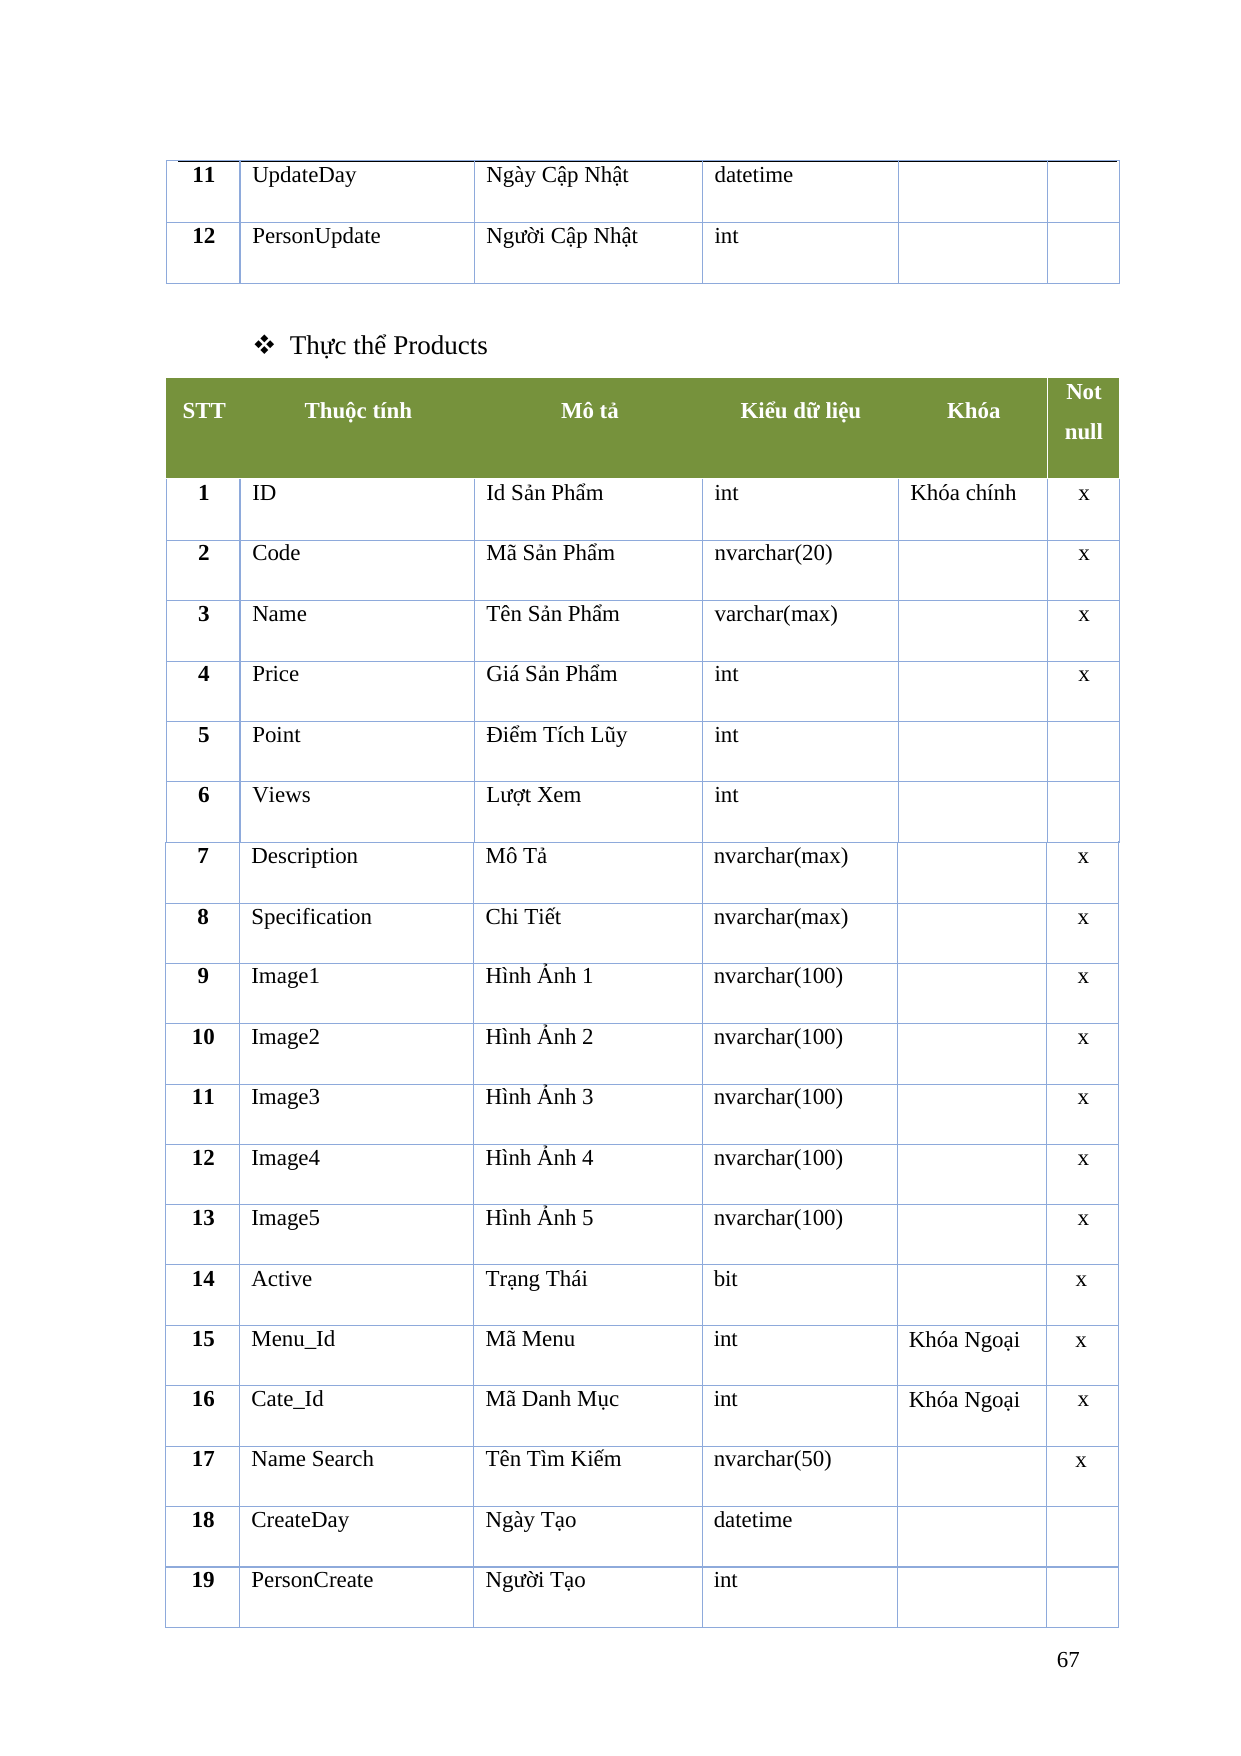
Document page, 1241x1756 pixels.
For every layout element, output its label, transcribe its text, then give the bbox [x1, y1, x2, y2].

table_cell x [1047, 843, 1118, 902]
table_cell Image2 [240, 1024, 473, 1084]
table_header Not null [1048, 378, 1119, 478]
table_cell x [1047, 1386, 1118, 1446]
table_cell [899, 541, 1047, 600]
table_cell int [703, 722, 898, 781]
table_cell PersonUpdate [241, 223, 474, 283]
table_cell datetime [703, 1507, 897, 1566]
table_cell Views [241, 782, 474, 842]
table_header Kiểu dữ liệu [703, 378, 898, 478]
table_cell Ngày Tạo [474, 1507, 702, 1566]
table_cell x [1047, 1326, 1118, 1385]
table_cell Code [241, 541, 474, 600]
table_cell x [1047, 1024, 1118, 1084]
table_cell [898, 1265, 1046, 1325]
table_cell Hình Ảnh 3 [474, 1085, 702, 1144]
table_cell 15 [166, 1326, 239, 1385]
table_cell Hình Ảnh 4 [474, 1145, 702, 1204]
table_cell Điểm Tích Lũy [475, 722, 702, 781]
table_cell Khóa chính [899, 479, 1047, 540]
table_cell 12 [167, 223, 239, 283]
table_cell 2 [167, 541, 239, 600]
list Thực thể Products [252, 329, 1209, 361]
table_cell Chi Tiết [474, 904, 702, 963]
table_header STT [166, 378, 240, 478]
table_cell ID [241, 479, 474, 540]
table_cell [1048, 161, 1119, 222]
table_cell Hình Ảnh 1 [474, 964, 702, 1023]
table_cell x [1047, 1085, 1118, 1144]
table_cell 8 [166, 904, 239, 963]
table_cell x [1047, 904, 1118, 963]
table_cell [1047, 1507, 1118, 1566]
table_cell PersonCreate [240, 1568, 473, 1627]
table_cell Giá Sản Phẩm [475, 662, 702, 721]
table_cell Specification [240, 904, 473, 963]
table_cell Point [241, 722, 474, 781]
table_cell nvarchar(100) [703, 1145, 897, 1204]
table_cell x [1047, 1205, 1118, 1264]
table_cell nvarchar(100) [703, 964, 897, 1023]
table_cell 9 [166, 964, 239, 1023]
table_cell Mã Menu [474, 1326, 702, 1385]
table_cell int [703, 1568, 897, 1627]
table_cell Description [240, 843, 473, 902]
table_cell x [1048, 662, 1119, 721]
table_cell bit [703, 1265, 897, 1325]
table_cell Mô Tả [474, 843, 702, 902]
table_cell 13 [166, 1205, 239, 1264]
table_cell varchar(max) [703, 601, 898, 661]
table_cell int [703, 1386, 897, 1446]
table_cell [898, 843, 1046, 902]
table_cell int [703, 1326, 897, 1385]
table_cell [898, 1568, 1046, 1627]
table_cell Menu_Id [240, 1326, 473, 1385]
table_cell 17 [166, 1447, 239, 1506]
table_cell Tên Sản Phẩm [475, 601, 702, 661]
table_cell 19 [166, 1568, 239, 1627]
table_cell [899, 161, 1047, 222]
table_cell int [703, 782, 898, 842]
table_header Khóa [898, 378, 1047, 478]
table_cell [899, 601, 1047, 661]
table_cell x [1047, 964, 1118, 1023]
table_cell [899, 662, 1047, 721]
table_cell 11 [166, 1085, 239, 1144]
table_cell [898, 1145, 1046, 1204]
table_cell nvarchar(100) [703, 1085, 897, 1144]
table_cell Hình Ảnh 2 [474, 1024, 702, 1084]
table_cell nvarchar(100) [703, 1205, 897, 1264]
table_cell Trạng Thái [474, 1265, 702, 1325]
table_cell 5 [167, 722, 239, 781]
table_cell Khóa Ngoại [898, 1326, 1046, 1385]
table_cell Price [241, 662, 474, 721]
table_cell Image1 [240, 964, 473, 1023]
table_cell x [1047, 1265, 1118, 1325]
table_cell Khóa Ngoại [898, 1386, 1046, 1446]
table_cell 16 [166, 1386, 239, 1446]
table_cell x [1048, 479, 1119, 540]
table_cell Người Tạo [474, 1568, 702, 1627]
table_cell nvarchar(20) [703, 541, 898, 600]
table_cell [1048, 722, 1119, 781]
table_cell [898, 904, 1046, 963]
table_cell Cate_Id [240, 1386, 473, 1446]
table_cell 14 [166, 1265, 239, 1325]
table_cell 4 [167, 662, 239, 721]
table_cell 7 [166, 843, 239, 902]
table_cell Mã Danh Mục [474, 1386, 702, 1446]
table_header Thuộc tính [240, 378, 475, 478]
table_cell Id Sản Phẩm [475, 479, 702, 540]
table_cell Image3 [240, 1085, 473, 1144]
table_cell nvarchar(100) [703, 1024, 897, 1084]
table_cell Image5 [240, 1205, 473, 1264]
table_cell Người Cập Nhật [475, 223, 702, 283]
table_cell UpdateDay [241, 161, 474, 222]
table_cell [898, 1205, 1046, 1264]
table_cell Hình Ảnh 5 [474, 1205, 702, 1264]
table_cell 3 [167, 601, 239, 661]
table_cell Name Search [240, 1447, 473, 1506]
table_cell x [1047, 1145, 1118, 1204]
table_cell Image4 [240, 1145, 473, 1204]
table_cell Tên Tìm Kiếm [474, 1447, 702, 1506]
table_cell Lượt Xem [475, 782, 702, 842]
table_cell [1048, 782, 1119, 842]
table_cell Name [241, 601, 474, 661]
table_cell nvarchar(50) [703, 1447, 897, 1506]
table_cell [898, 1447, 1046, 1506]
table_cell nvarchar(max) [703, 904, 897, 963]
table_cell int [703, 223, 898, 283]
table_cell [899, 722, 1047, 781]
table_cell [898, 1507, 1046, 1566]
table_cell int [703, 479, 898, 540]
table_cell CreateDay [240, 1507, 473, 1566]
table_cell [1048, 223, 1119, 283]
table_cell Ngày Cập Nhật [475, 161, 702, 222]
table_cell 1 [167, 479, 239, 540]
table_cell 6 [167, 782, 239, 842]
table_cell int [703, 662, 898, 721]
table_cell [899, 782, 1047, 842]
table_cell 12 [166, 1145, 239, 1204]
table_header Mô tả [475, 378, 703, 478]
table_cell x [1048, 541, 1119, 600]
table_cell [1047, 1568, 1118, 1627]
table_cell datetime [703, 161, 898, 222]
table_cell 11 [167, 161, 239, 222]
table_cell [898, 964, 1046, 1023]
table_cell Mã Sản Phẩm [475, 541, 702, 600]
table_cell [899, 223, 1047, 283]
table_cell [898, 1085, 1046, 1144]
table_cell x [1048, 601, 1119, 661]
table_cell nvarchar(max) [703, 843, 897, 902]
table_cell Active [240, 1265, 473, 1325]
table_cell x [1047, 1447, 1118, 1506]
table_cell 18 [166, 1507, 239, 1566]
table_cell 10 [166, 1024, 239, 1084]
table_cell [898, 1024, 1046, 1084]
